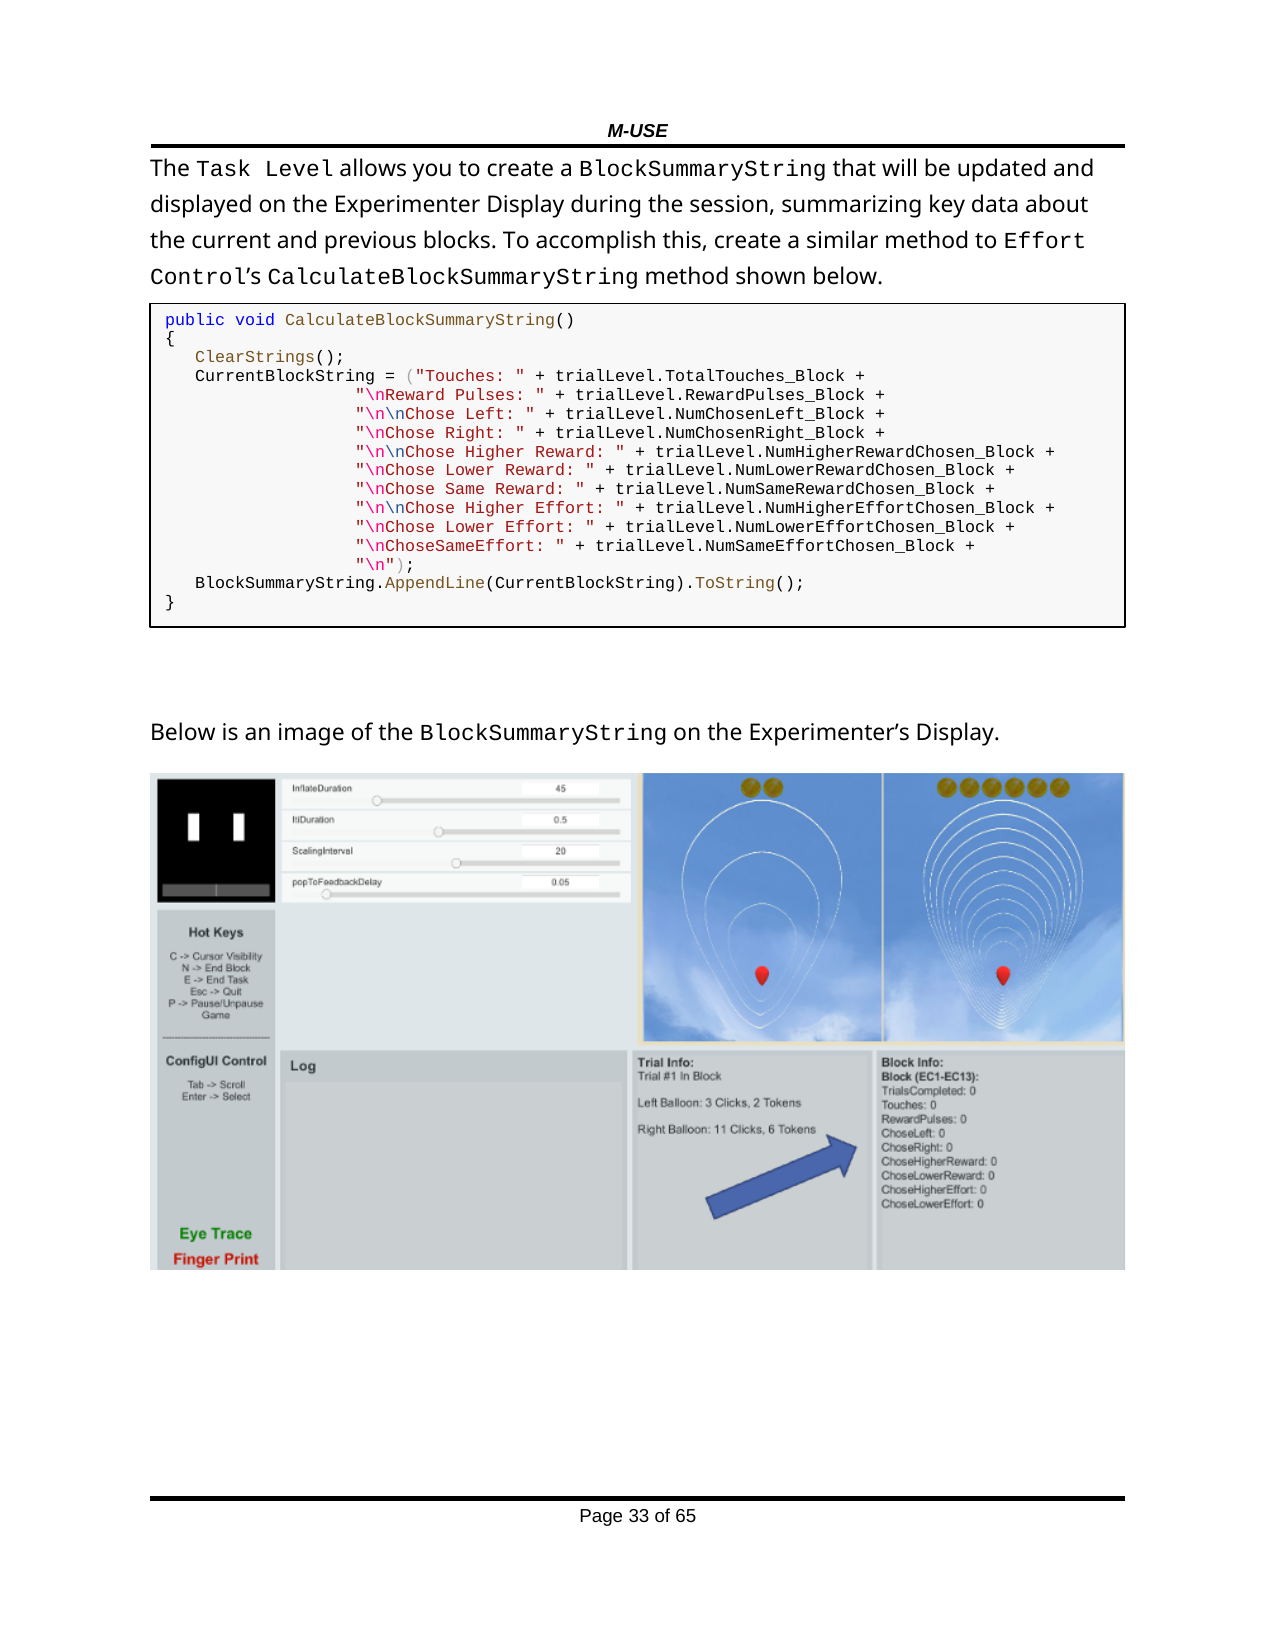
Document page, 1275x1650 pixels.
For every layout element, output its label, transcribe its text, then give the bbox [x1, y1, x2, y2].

text The Task Level allows you to create a BlockSummaryString that will be updated and displayed on the Experimenter Display during the session, summarizing key data about the current and previous blocks. To accomplish this, create a similar method to Effort Control’s CalculateBlockSummaryString method shown below. [150, 152, 1125, 292]
picture [150, 773, 1125, 1270]
text Below is an image of the BlockSummaryString on the Experimenter’s Display. [150, 716, 1125, 747]
